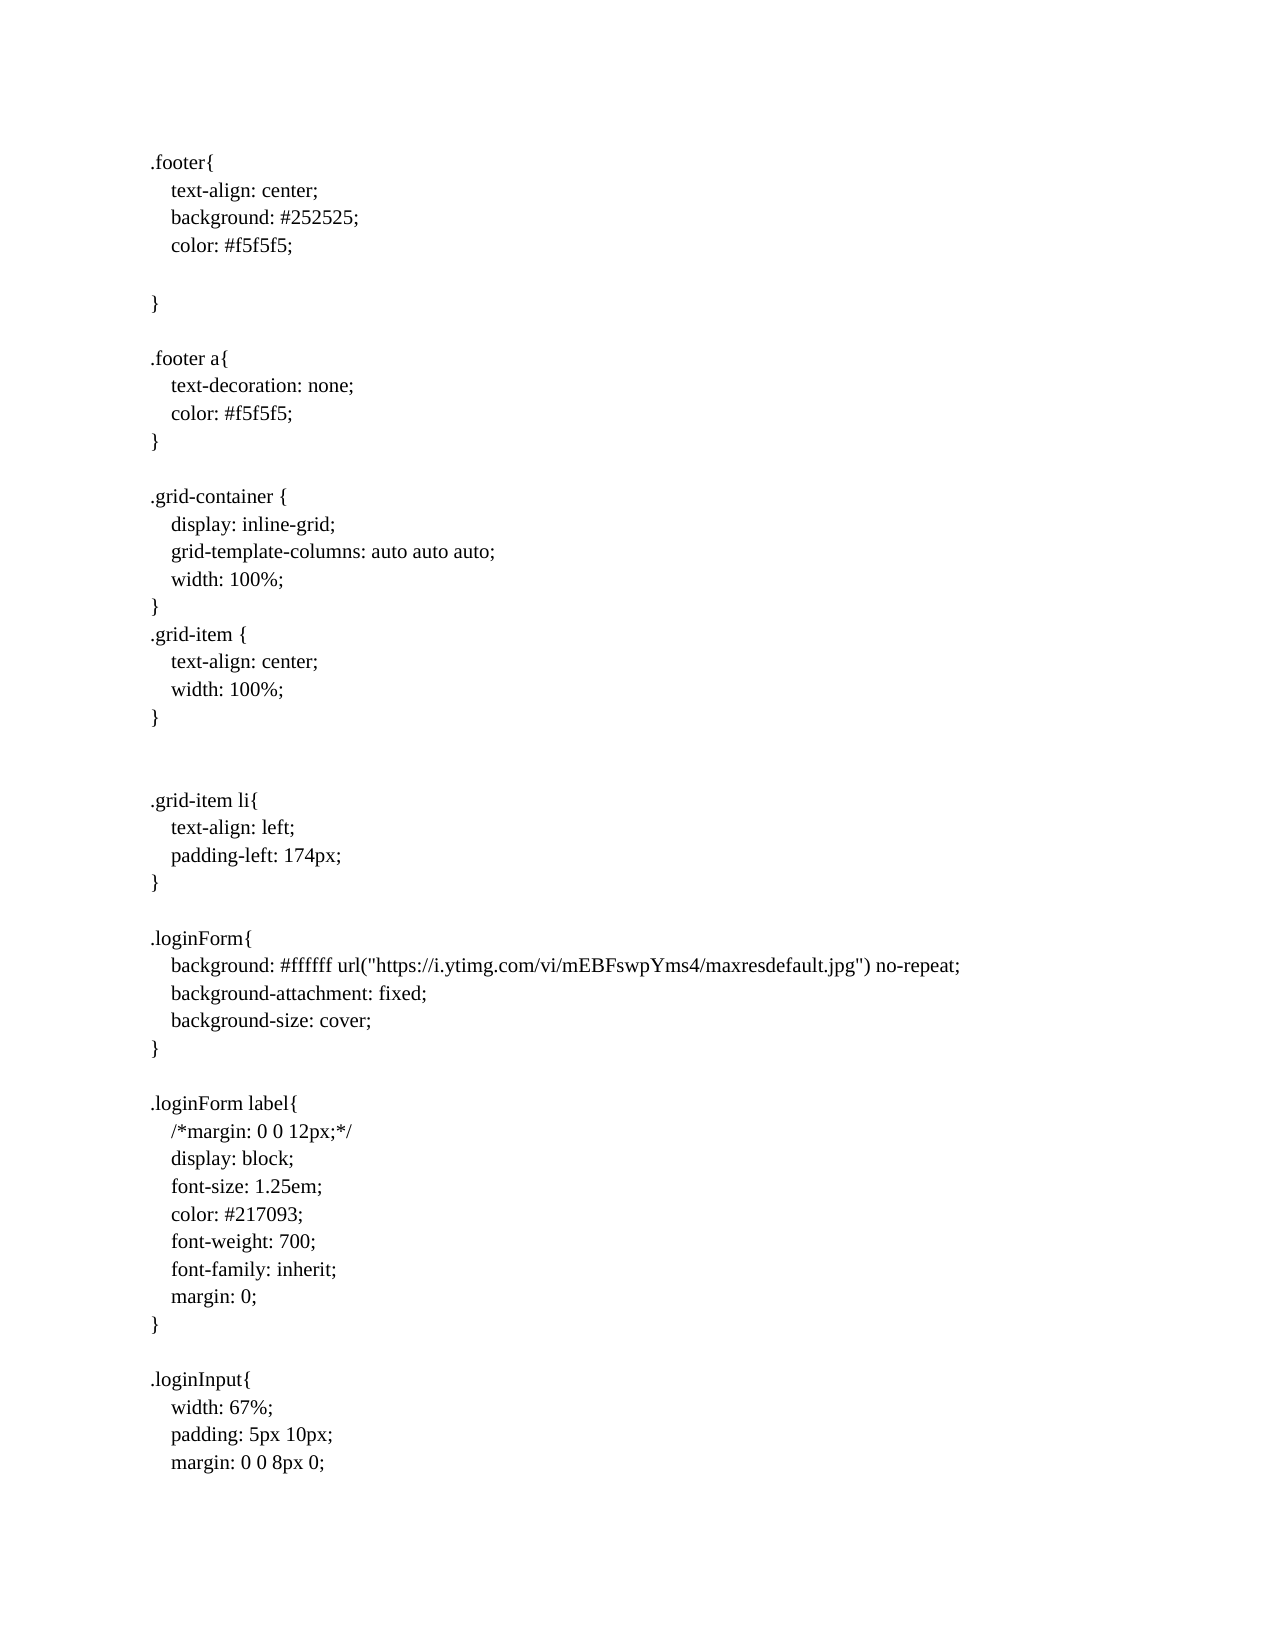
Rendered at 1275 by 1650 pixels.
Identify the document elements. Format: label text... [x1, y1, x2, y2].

text } [150, 705, 1125, 729]
text color: #217093; [150, 1202, 1125, 1226]
text width: 67%; [150, 1395, 1125, 1419]
text } [150, 291, 1125, 315]
text .grid-container { [150, 484, 1125, 508]
text background-size: cover; [150, 1008, 1125, 1032]
text } [150, 1312, 1125, 1336]
text text-align: center; [150, 178, 1125, 202]
text font-weight: 700; [150, 1229, 1125, 1253]
text width: 100%; [150, 567, 1125, 591]
text .footer a{ [150, 346, 1125, 370]
text } [150, 870, 1125, 894]
text .grid-item li{ [150, 787, 1125, 812]
text text-align: center; [150, 649, 1125, 673]
text font-family: inherit; [150, 1257, 1125, 1281]
text margin: 0; [150, 1284, 1125, 1308]
text background: #252525; [150, 205, 1125, 229]
text padding-left: 174px; [150, 843, 1125, 867]
text background-attachment: fixed; [150, 981, 1125, 1005]
text } [150, 594, 1125, 618]
text text-align: left; [150, 815, 1125, 839]
text .grid-item { [150, 622, 1125, 646]
text margin: 0 0 8px 0; [150, 1450, 1125, 1474]
text } [150, 429, 1125, 453]
text .loginInput{ [150, 1367, 1125, 1391]
text /*margin: 0 0 12px;*/ [150, 1119, 1125, 1143]
text } [150, 1036, 1125, 1060]
text color: #f5f5f5; [150, 401, 1125, 425]
text background: #ffffff url("https://i.ytimg.com/vi/mEBFswpYms4/maxresdefault.jpg") no-repeat; [150, 953, 1125, 977]
text .footer{ [150, 150, 1125, 174]
text width: 100%; [150, 677, 1125, 701]
text padding: 5px 10px; [150, 1422, 1125, 1446]
text font-size: 1.25em; [150, 1174, 1125, 1198]
text display: block; [150, 1146, 1125, 1170]
text grid-template-columns: auto auto auto; [150, 539, 1125, 563]
text text-decoration: none; [150, 373, 1125, 397]
text color: #f5f5f5; [150, 233, 1125, 257]
text .loginForm label{ [150, 1091, 1125, 1115]
text .loginForm{ [150, 926, 1125, 949]
text display: inline-grid; [150, 511, 1125, 536]
